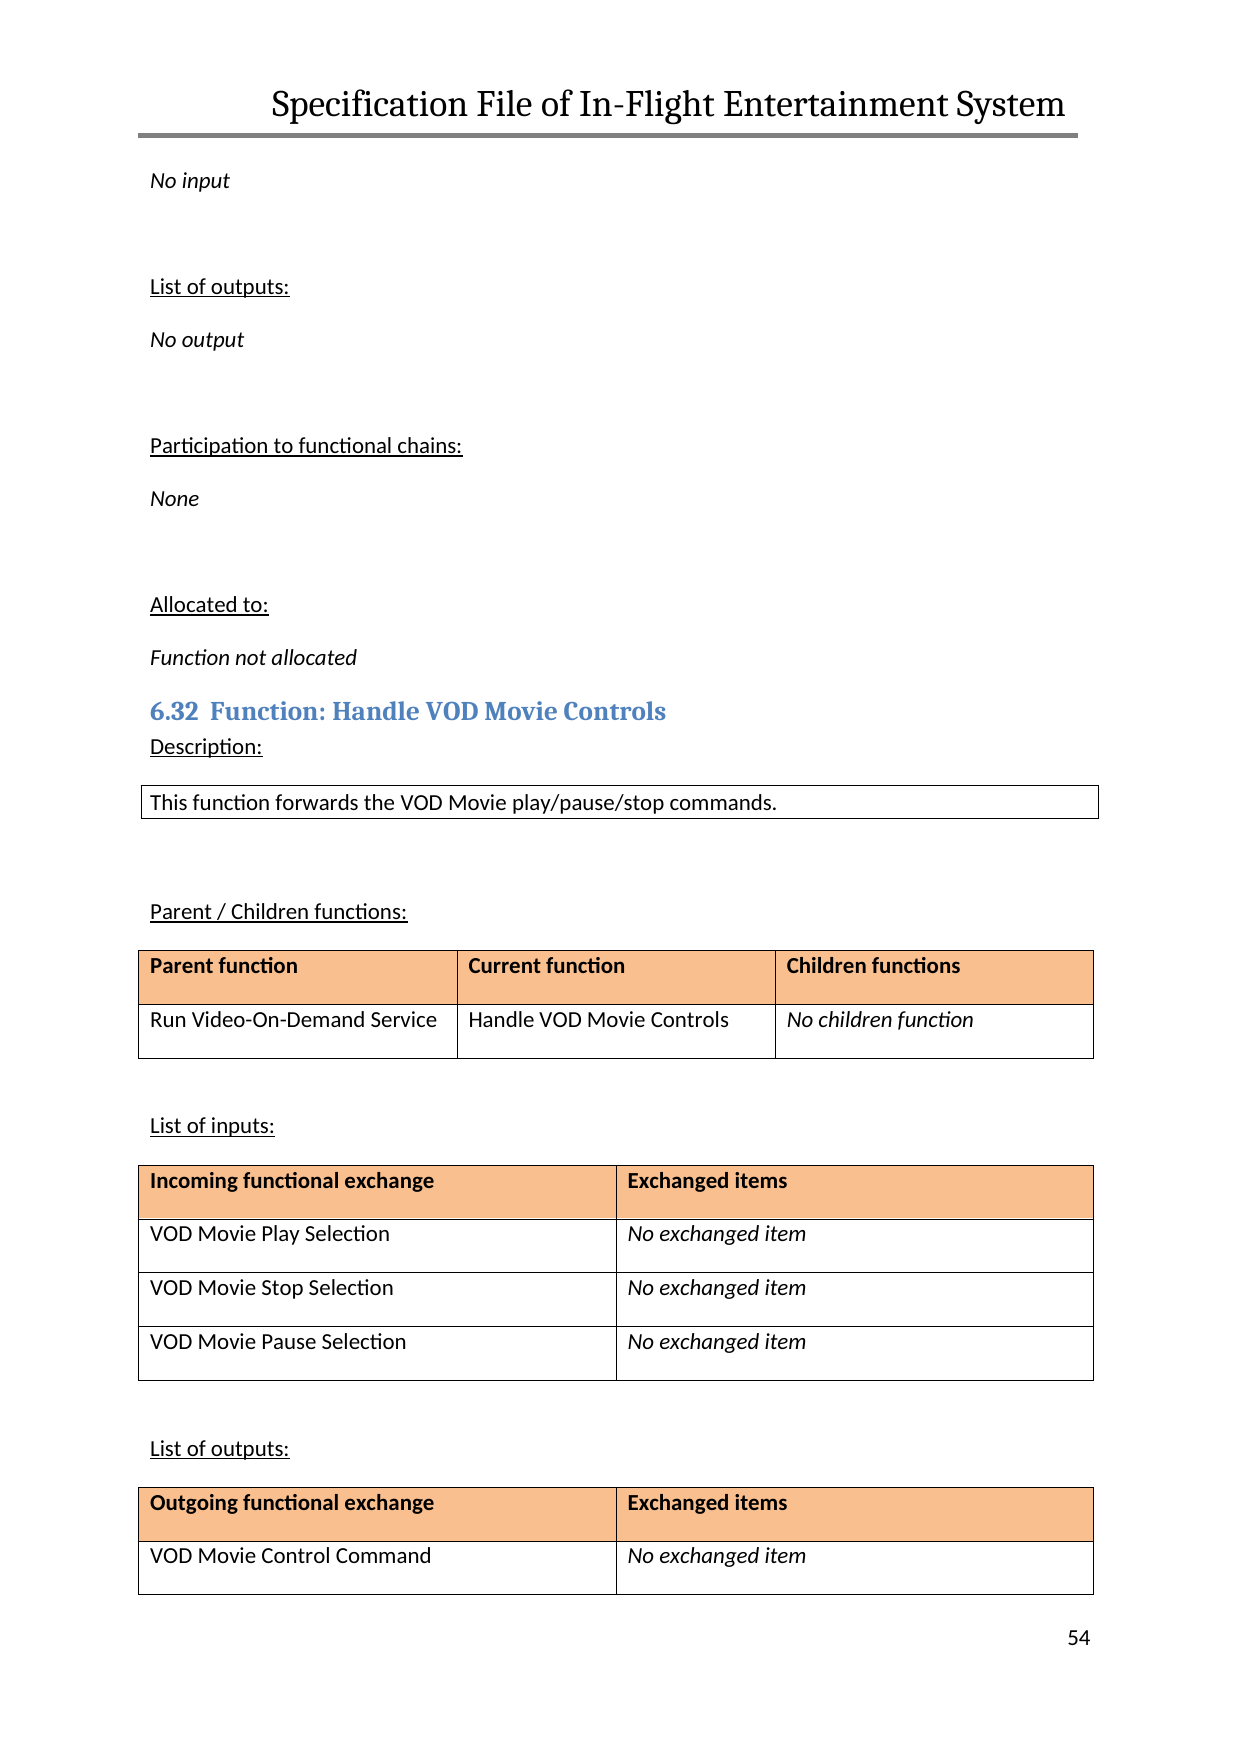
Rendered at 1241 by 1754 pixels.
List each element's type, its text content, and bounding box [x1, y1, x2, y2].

table_header No exchanged item [617, 1220, 1093, 1272]
text Description: [150, 732, 1090, 760]
text This function forwards the VOD Movie play/pause/stop commands. [142, 786, 1098, 818]
text None [150, 484, 1090, 512]
table_header Outgoing functional exchange [139, 1488, 616, 1541]
table_header VOD Movie Stop Selection [139, 1273, 616, 1326]
table_header Exchanged items [617, 1166, 1093, 1218]
text No input [150, 166, 1090, 194]
table_header VOD Movie Play Selection [139, 1220, 616, 1272]
subtitle Function: Handle VOD Movie Controls [150, 696, 1090, 727]
text Parent / Children functions: [150, 897, 1090, 925]
text Allocated to: [150, 590, 1090, 618]
text List of inputs: [150, 1112, 1090, 1140]
table_header No exchanged item [617, 1327, 1093, 1380]
table_header Children functions [776, 951, 1093, 1004]
table_header Current function [458, 951, 775, 1004]
text No output [150, 325, 1090, 353]
table_header Parent function [139, 951, 457, 1004]
table_header VOD Movie Control Command [139, 1542, 616, 1594]
table_header Exchanged items [617, 1488, 1093, 1541]
table_header VOD Movie Pause Selection [139, 1327, 616, 1380]
text List of outputs: [150, 272, 1090, 300]
table_cell No children function [776, 1005, 1093, 1058]
table_header Incoming functional exchange [139, 1166, 616, 1218]
text List of outputs: [150, 1434, 1090, 1462]
table_cell Handle VOD Movie Controls [458, 1005, 775, 1058]
text Function not allocated [150, 643, 1090, 671]
table_header No exchanged item [617, 1542, 1093, 1594]
table_header No exchanged item [617, 1273, 1093, 1326]
table_cell Run Video-On-Demand Service [139, 1005, 457, 1058]
text Participation to functional chains: [150, 431, 1090, 459]
